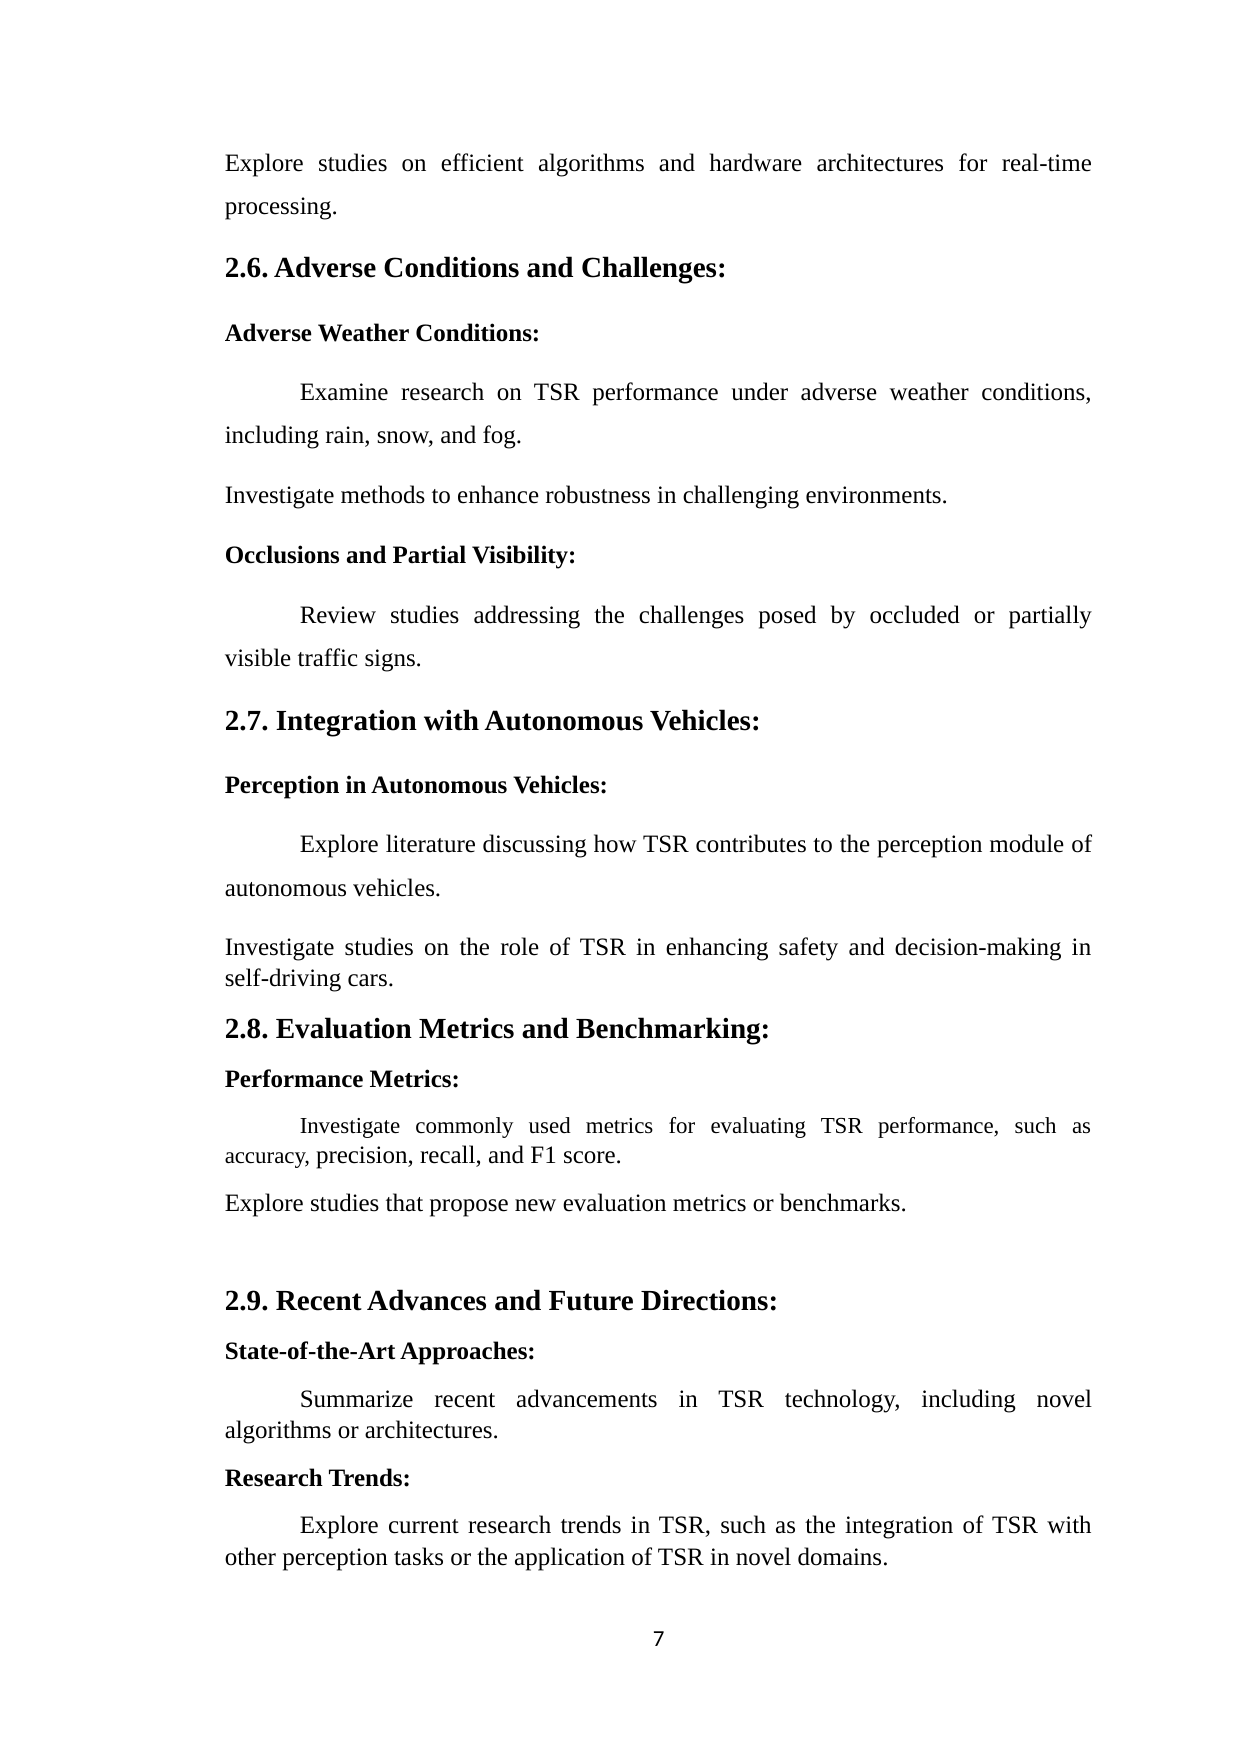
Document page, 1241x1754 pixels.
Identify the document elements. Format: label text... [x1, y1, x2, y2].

text Explore current research trends in TSR, such as the integration of TSR with other perception tasks or the application of TSR in novel domains. [224, 1511, 1092, 1570]
text Investigate studies on the role of TSR in enhancing safety and decision-making in self-driving cars. [224, 932, 1092, 992]
text Adverse Weather Conditions: [224, 318, 1092, 346]
text Perception in Autonomous Vehicles: [224, 770, 1092, 798]
text 2.6. Adverse Conditions and Challenges: [224, 251, 1092, 284]
text Investigate commonly used metrics for evaluating TSR performance, such as accuracy, precision, recall, and F1 score. [224, 1112, 1092, 1169]
text Explore studies that propose new evaluation metrics or benchmarks. [224, 1188, 1092, 1217]
text Performance Metrics: [224, 1064, 1092, 1093]
text Investigate methods to enhance robustness in challenging environments. [224, 480, 1092, 509]
text Review studies addressing the challenges posed by occluded or partially visible traffic signs. [224, 600, 1092, 672]
text Explore literature discussing how TSR contributes to the perception module of autonomous vehicles. [224, 829, 1092, 901]
text Occlusions and Partial Visibility: [224, 540, 1092, 569]
text 2.9. Recent Advances and Future Directions: [224, 1283, 1092, 1317]
text Summarize recent advancements in TSR technology, including novel algorithms or architectures. [224, 1384, 1092, 1444]
text Research Trends: [224, 1463, 1092, 1492]
text Explore studies on efficient algorithms and hardware architectures for real-time processing. [224, 148, 1092, 219]
text State-of-the-Art Approaches: [224, 1336, 1092, 1365]
text 2.8. Evaluation Metrics and Benchmarking: [224, 1011, 1092, 1045]
text 2.7. Integration with Autonomous Vehicles: [224, 703, 1092, 736]
text Examine research on TSR performance under adverse weather conditions, including rain, snow, and fog. [224, 377, 1092, 449]
